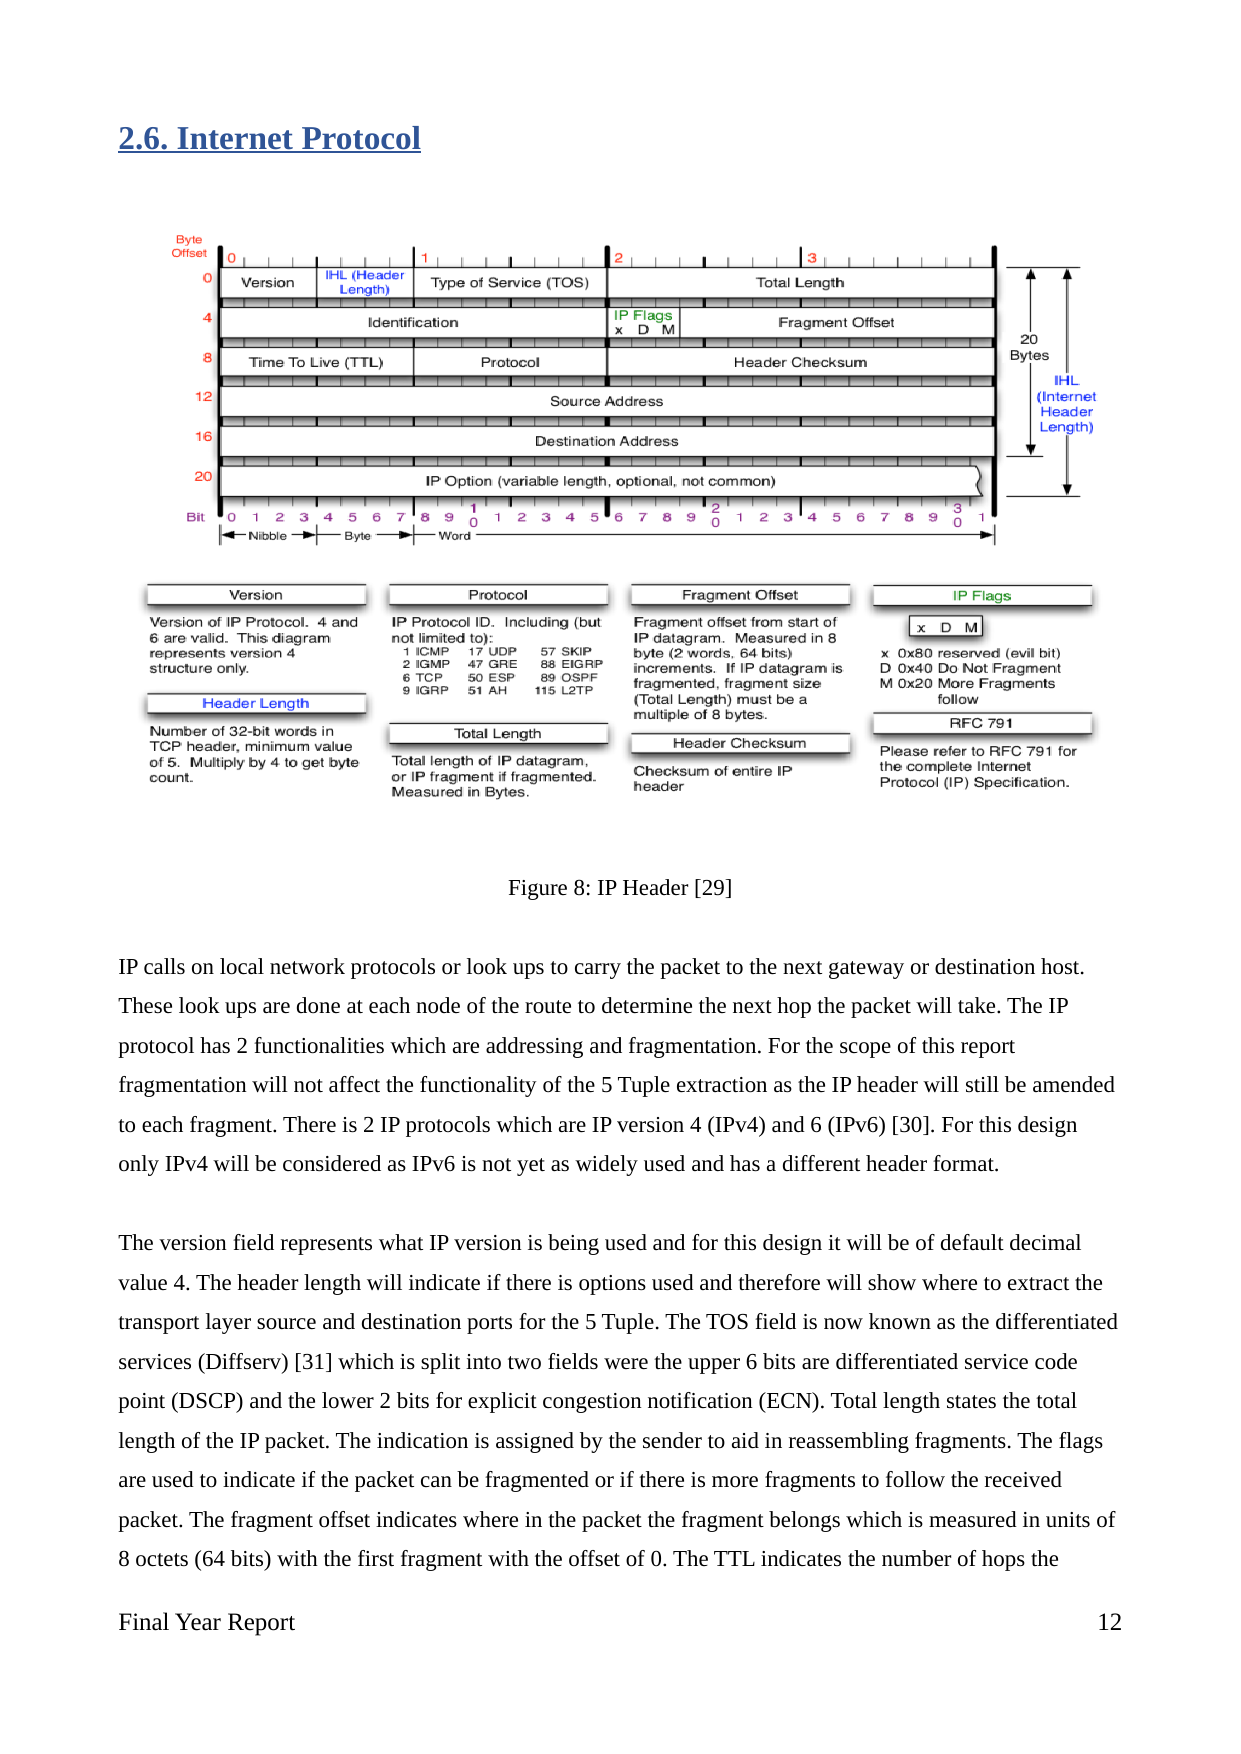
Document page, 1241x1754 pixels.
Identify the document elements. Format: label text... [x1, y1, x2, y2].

text 2.6. Internet Protocol [118, 118, 1122, 156]
text IP calls on local network protocols or look ups to carry the packet to the next gateway or destination host. These look ups are done at each node of the route to determine the next hop the packet will take. The IP protocol has 2 functionalities which are addressing and fragmentation. For the scope of this report fragmentation will not affect the functionality of the 5 Tuple extraction as the IP header will still be amended to each fragment. There is 2 IP protocols which are IP version 4 (IPv4) and 6 (IPv6) [30]. For this design only IPv4 will be considered as IPv6 is not yet as widely used and has a different header format. [118, 953, 1122, 1177]
text Figure 8: IP Header [29] [118, 874, 1122, 900]
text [118, 1229, 1122, 1571]
